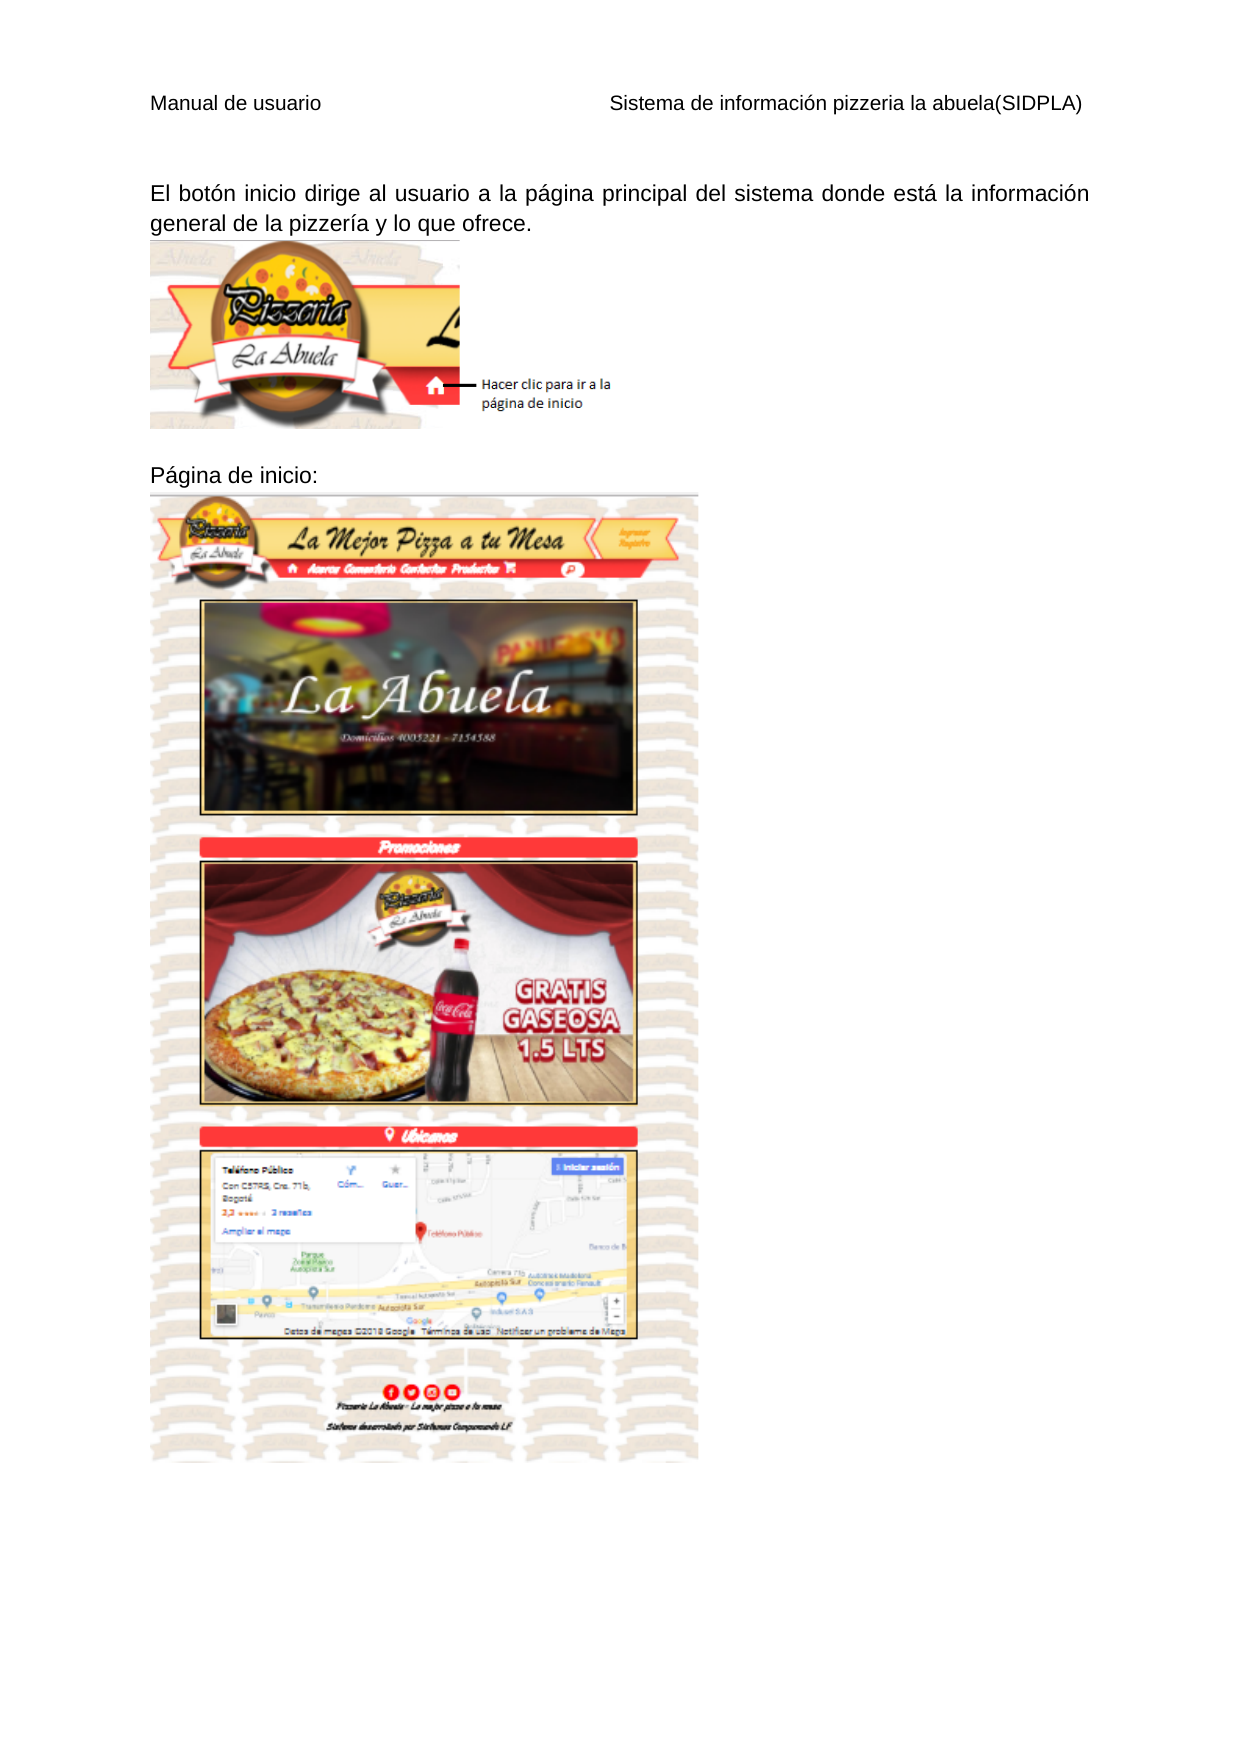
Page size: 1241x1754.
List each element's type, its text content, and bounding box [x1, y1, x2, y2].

text Página de inicio: [150, 462, 1090, 489]
text El botón inicio dirige al usuario a la página principal del sistema donde está la información general de la pizzería y lo que ofrece. [150, 180, 1090, 237]
picture [150, 240, 614, 429]
picture [150, 492, 699, 1463]
